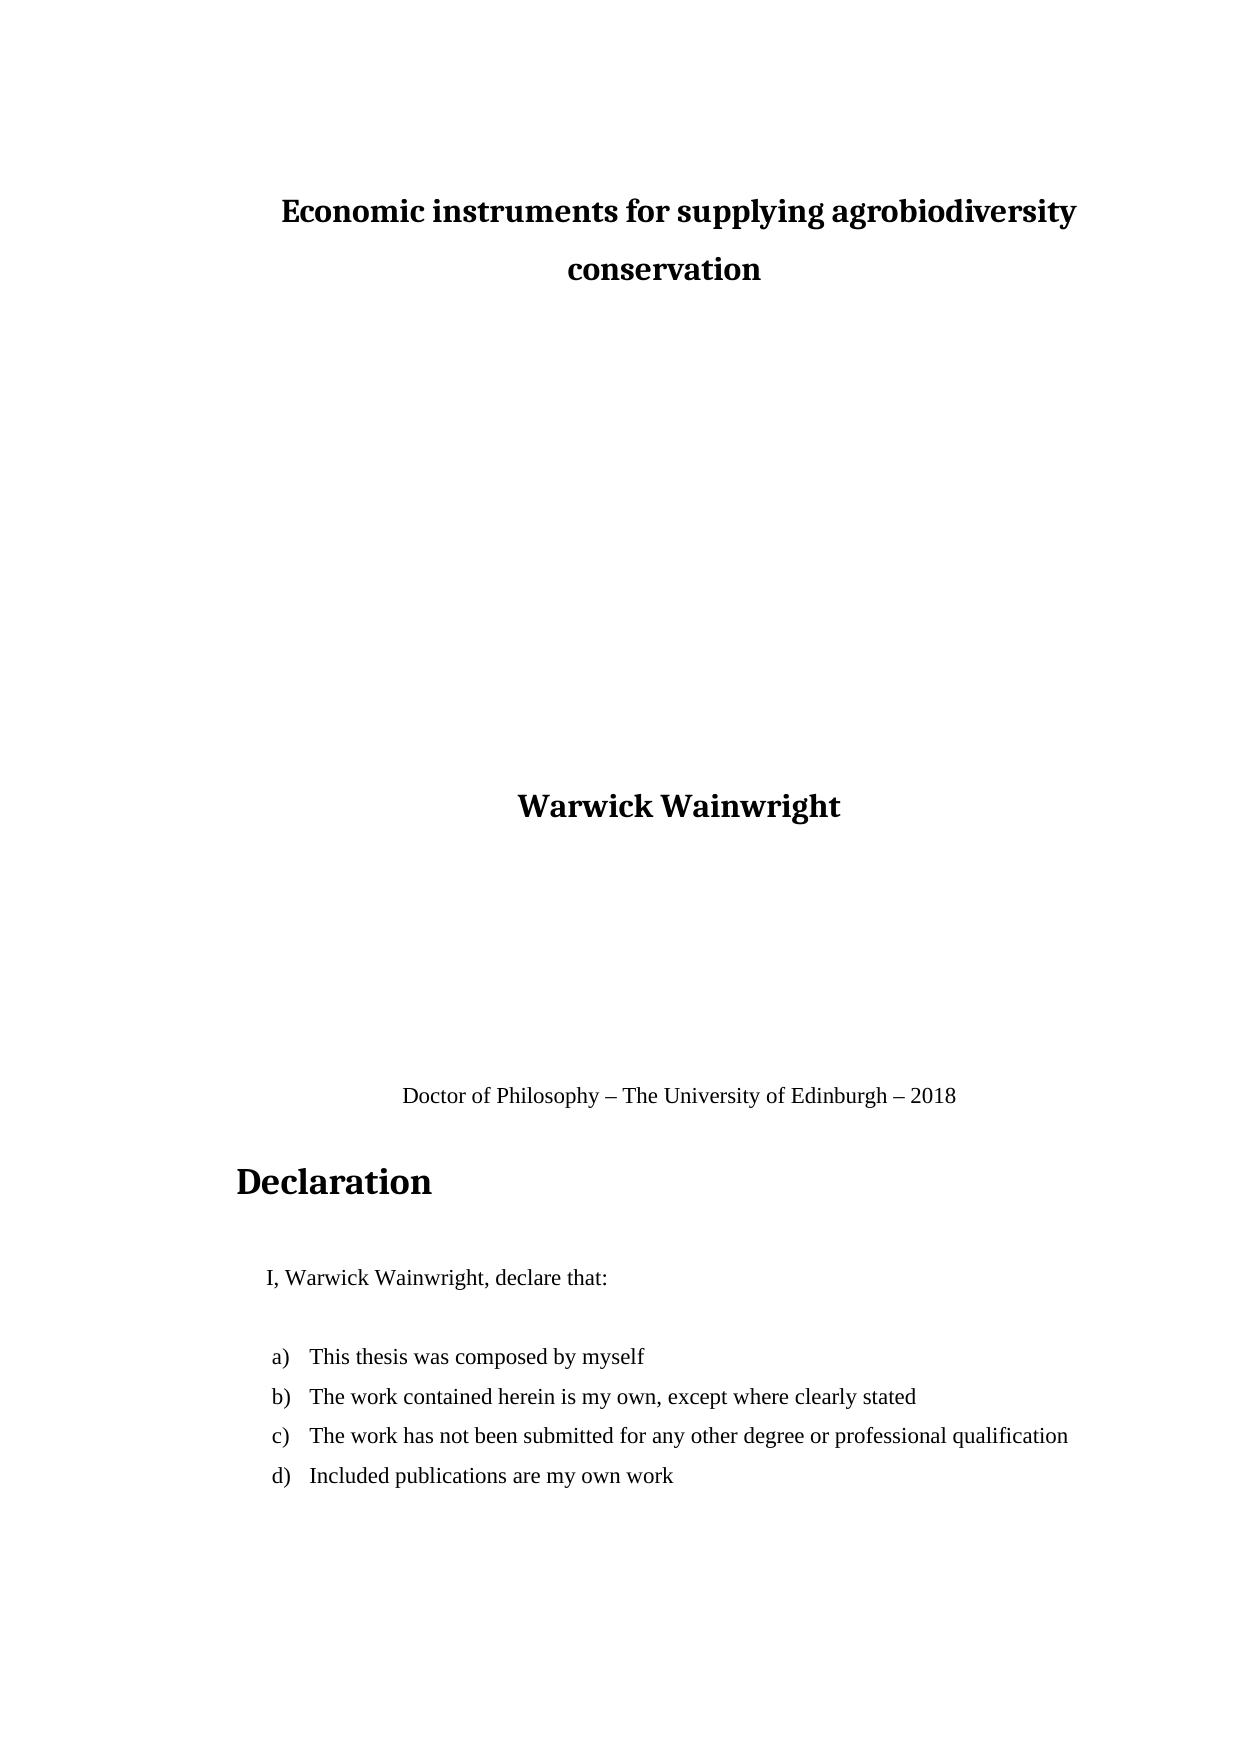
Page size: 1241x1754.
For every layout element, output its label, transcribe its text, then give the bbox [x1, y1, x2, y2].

text Warwick Wainwright [236, 787, 1092, 826]
list The work contained herein is my own, except where clearly stated [272, 1383, 1092, 1409]
title Declaration [236, 1161, 1092, 1204]
list Included publications are my own work [272, 1462, 1092, 1488]
text I, Warwick Wainwright, declare that: [236, 1264, 1092, 1291]
title Economic instruments for supplying agrobiodiversity conservation [236, 192, 1092, 288]
text Doctor of Philosophy – The University of Edinburgh – 2018 [236, 1082, 1092, 1108]
list This thesis was composed by myself [272, 1343, 1092, 1370]
list The work has not been submitted for any other degree or professional qualification [272, 1422, 1092, 1449]
